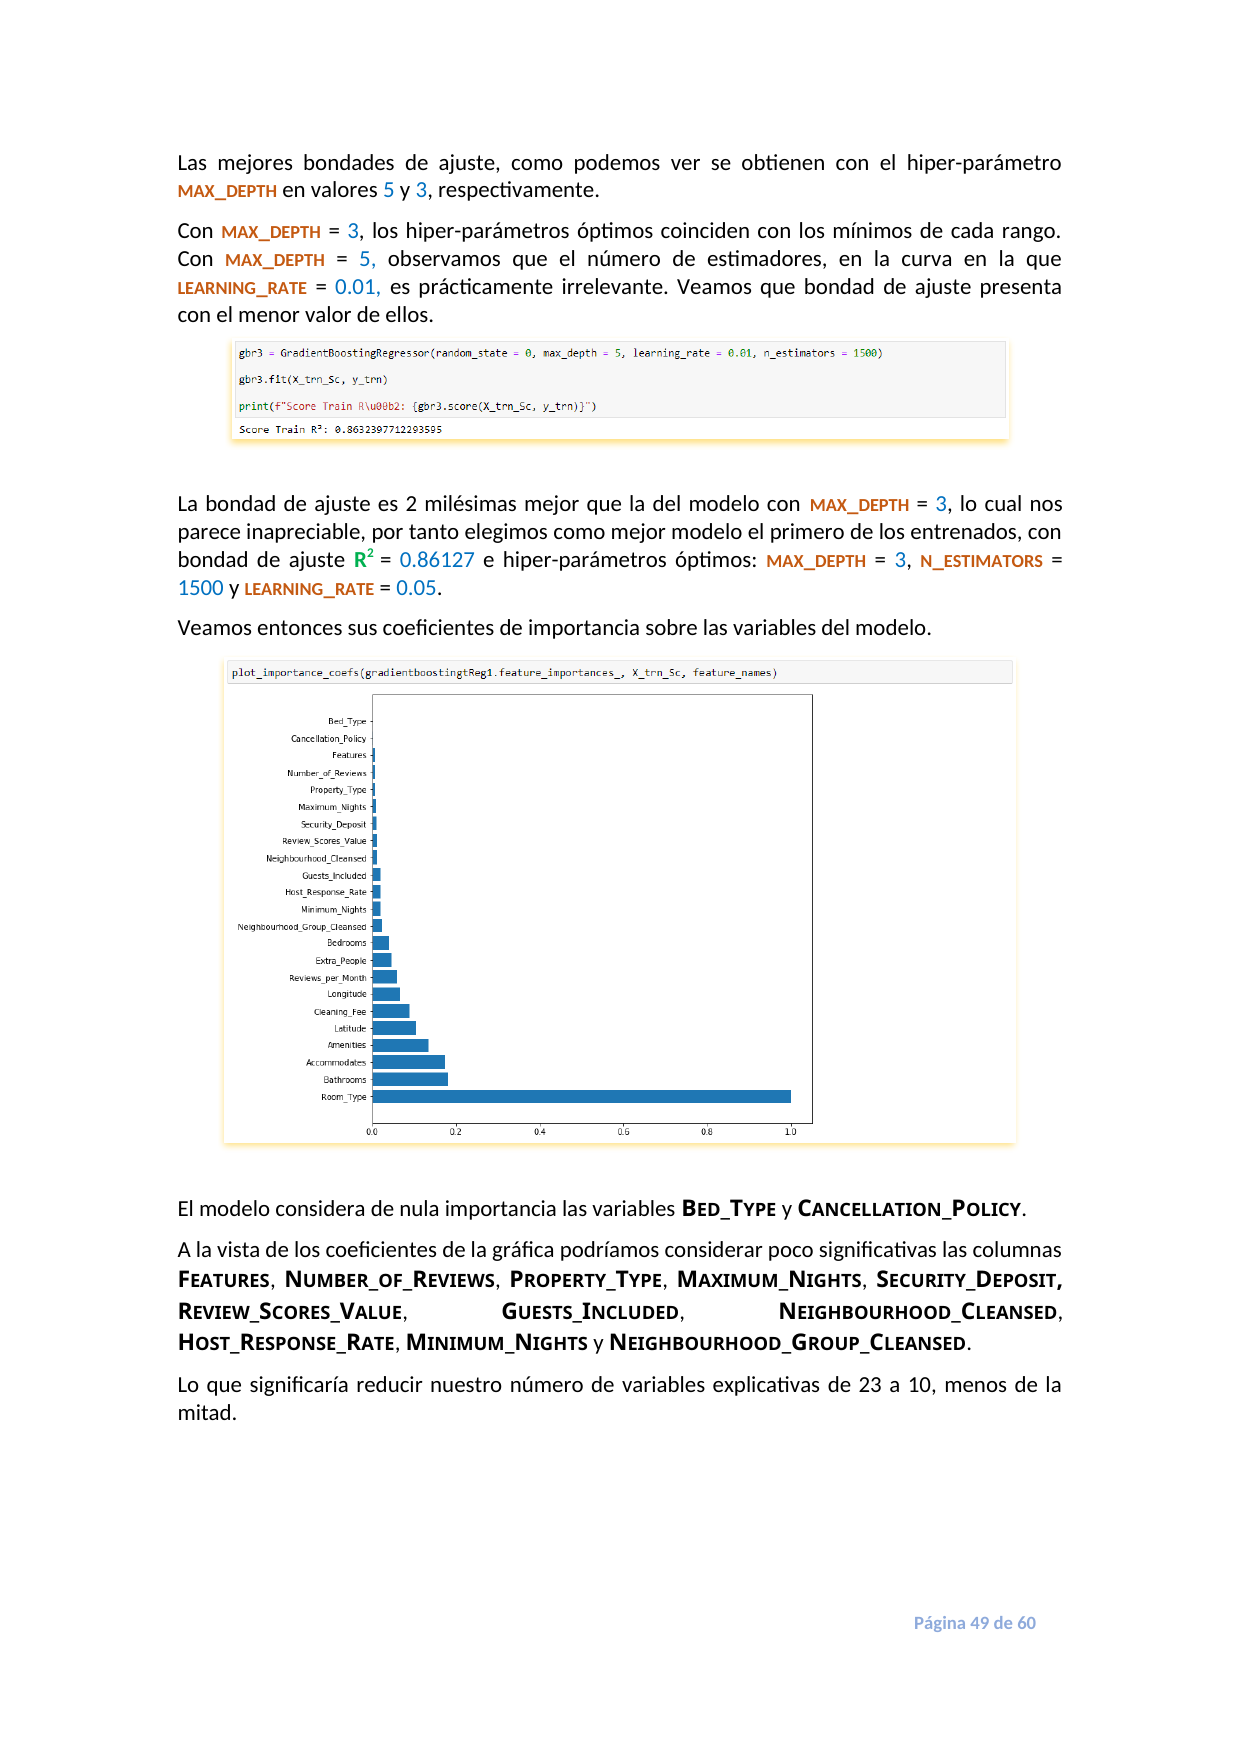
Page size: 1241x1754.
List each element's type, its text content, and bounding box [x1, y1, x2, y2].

picture [224, 657, 1016, 1143]
text Lo que significaría reducir nuestro número de variables explicativas de 23 a 10, menos de la mitad. [177, 1370, 1063, 1426]
text Veamos entonces sus coeficientes de importancia sobre las variables del modelo. [177, 613, 1063, 642]
text Con max_depth = 3, los hiper-parámetros óptimos coinciden con los mínimos de cada rango. Con max_depth = 5, observamos que el número de estimadores, en la curva en la que learning_rate = 0.01, es prácticamente irrelevante. Veamos que bondad de ajuste presenta con el menor valor de ellos. [177, 216, 1063, 328]
text Las mejores bondades de ajuste, como podemos ver se obtienen con el hiper-parámetro max_depth en valores 5 y 3, respectivamente. [177, 148, 1063, 204]
text La bondad de ajuste es 2 milésimas mejor que la del modelo con max_depth = 3, lo cual nos parece inapreciable, por tanto elegimos como mejor modelo el primero de los entrenados, con bondad de ajuste R2 = 0.86127 e hiper-parámetros óptimos: max_depth = 3, n_estimators = 1500 y learning_rate = 0.05. [177, 366, 1063, 601]
text A la vista de los coeficientes de la gráfica podríamos considerar poco significativas las columnas Features, Number_of_Reviews, Property_Type, Maximum_Nights, Security_Deposit, Review_Scores_Value, Guests_Included, Neighbourhood_Cleansed, Host_Response_Rate, Minimum_Nights y Neighbourhood_Group_Cleansed. [177, 1235, 1063, 1357]
picture [232, 338, 1009, 439]
